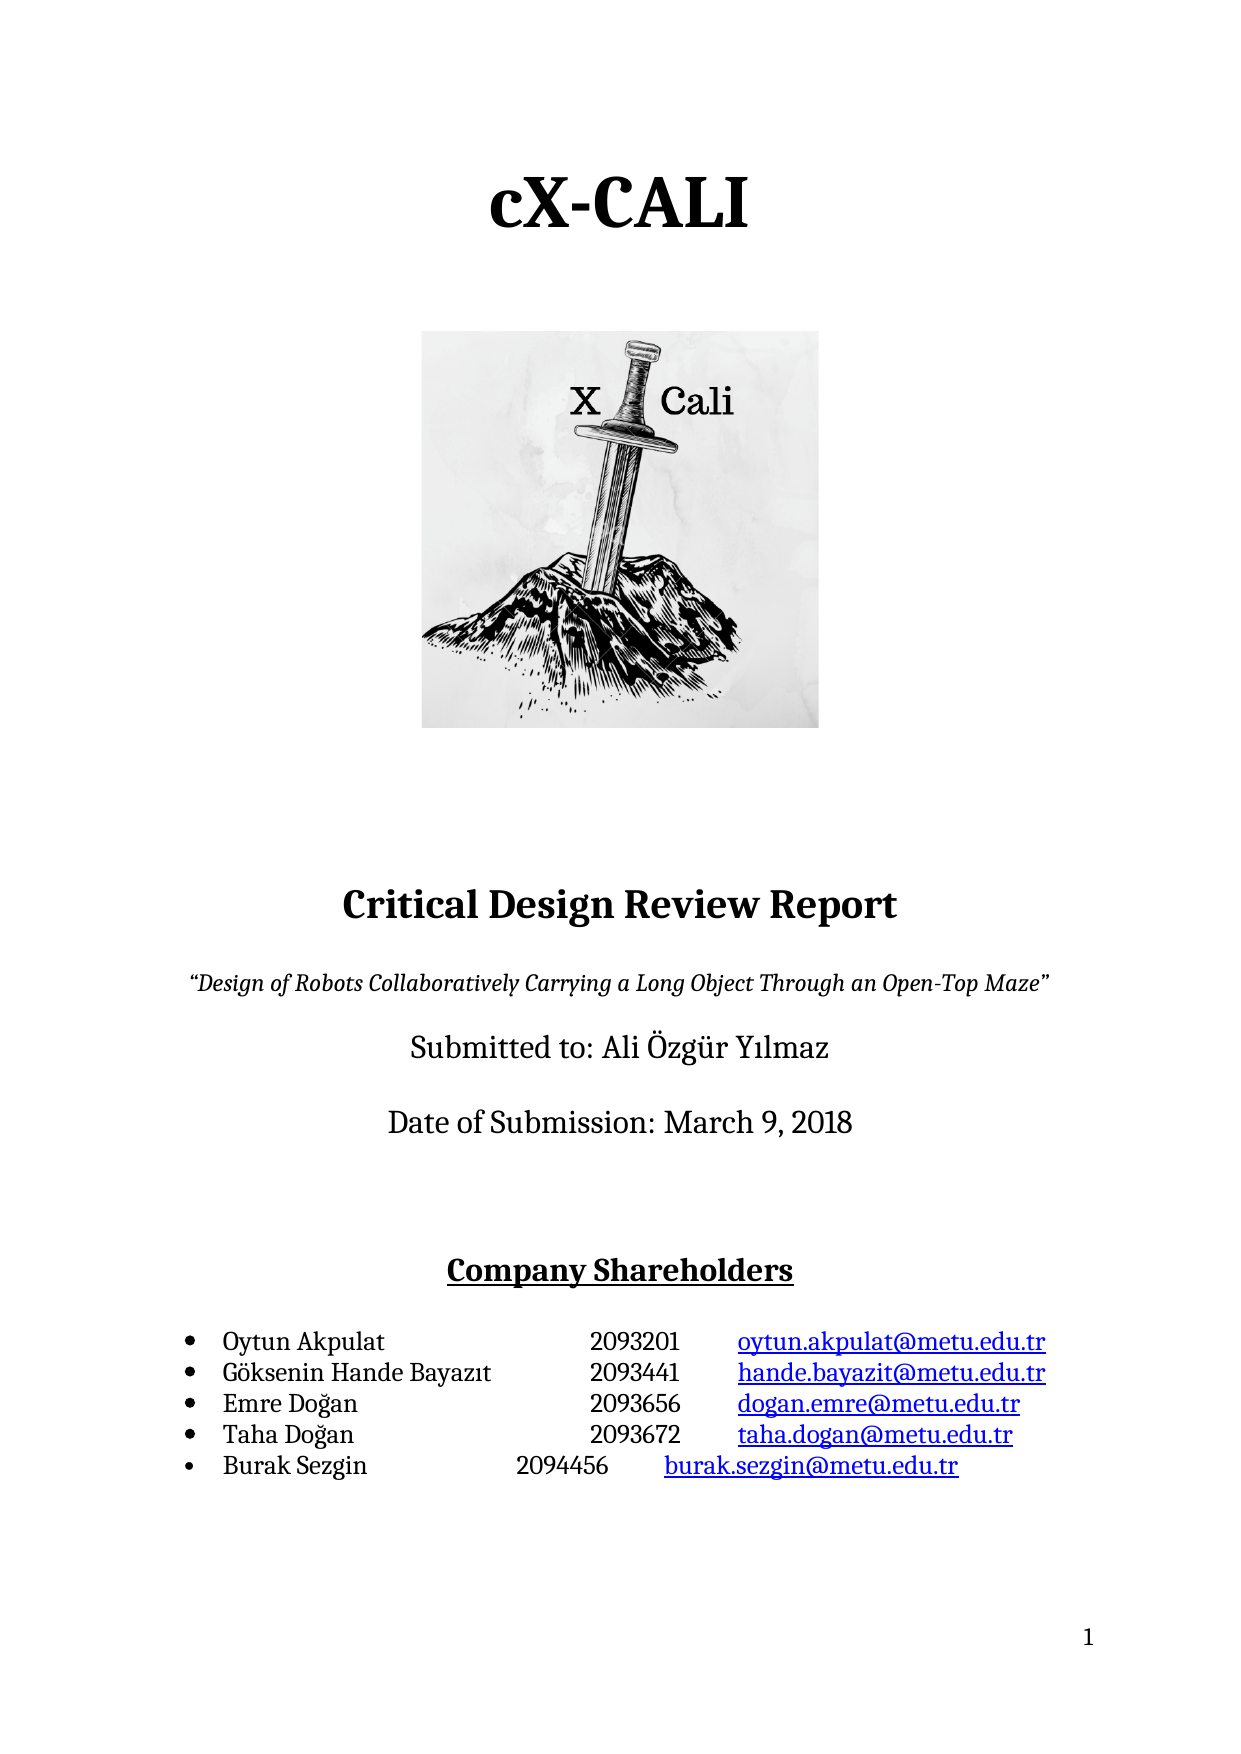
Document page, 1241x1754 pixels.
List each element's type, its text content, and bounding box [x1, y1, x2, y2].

list Göksenin Hande Bayazıt 2093441 hande.bayazit@metu.edu.tr [185, 1357, 1093, 1388]
list Oytun Akpulat 2093201 oytun.akpulat@metu.edu.tr [185, 1326, 1093, 1357]
picture [421, 331, 819, 728]
list Taha Doğan 2093672 taha.dogan@metu.edu.tr [185, 1419, 1093, 1450]
text Company Shareholders [148, 1251, 1093, 1290]
text cX-CALI [148, 160, 1093, 246]
list Burak Sezgin 2094456 burak.sezgin@metu.edu.tr [185, 1450, 1093, 1481]
list Emre Doğan 2093656 dogan.emre@metu.edu.tr [185, 1388, 1093, 1419]
text Submitted to: Ali Özgür Yılmaz [148, 1029, 1093, 1067]
text Critical Design Review Report [148, 881, 1093, 928]
text Date of Submission: March 9, 2018 [148, 1103, 1093, 1141]
text “Design of Robots Collaboratively Carrying a Long Object Through an Open-Top Maze” [148, 969, 1093, 998]
